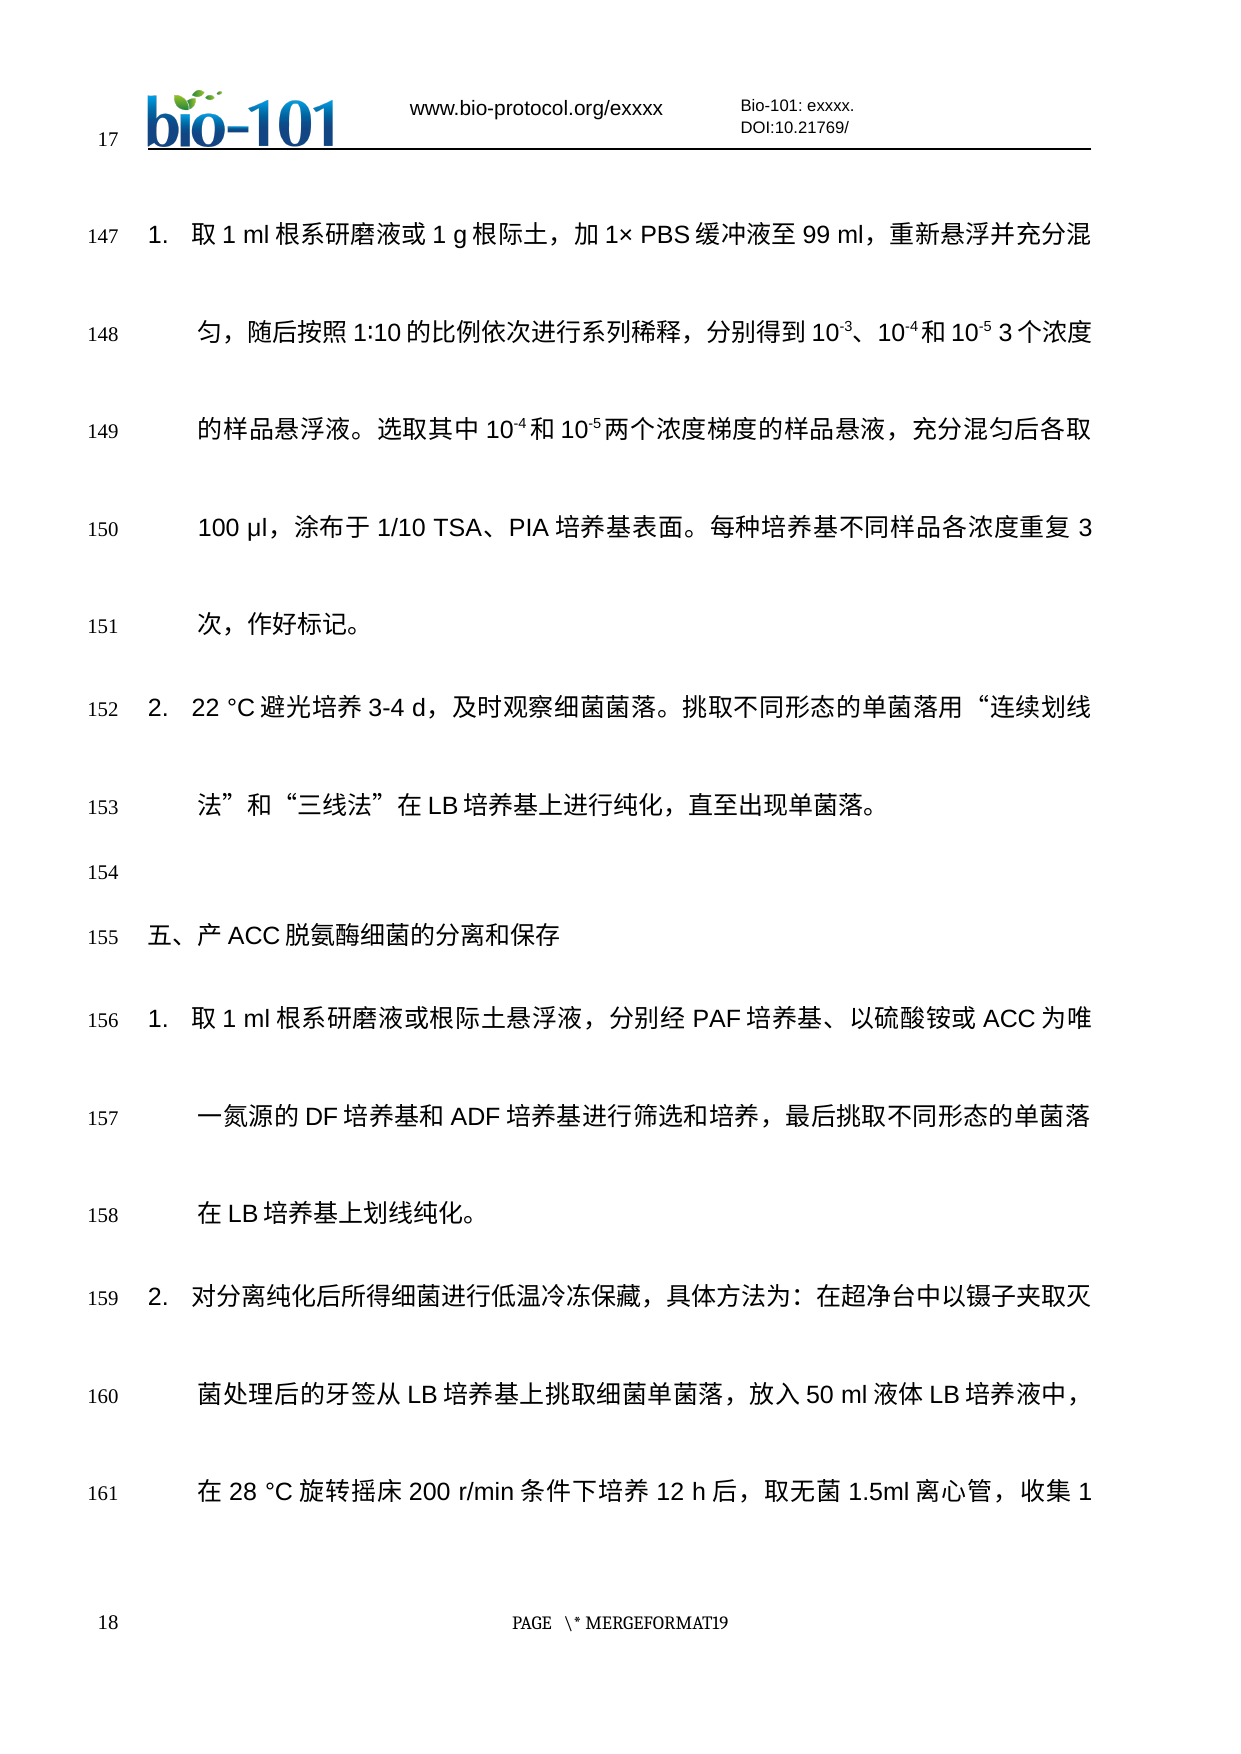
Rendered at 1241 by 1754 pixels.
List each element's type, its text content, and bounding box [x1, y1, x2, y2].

list 取1 ml根系研磨液或1 g根际土，加1× PBS缓冲液至99 ml，重新悬浮并充分混匀，随后按照1∶10的比例依次进行系列稀释，分别得到10-3、10-4和10-5 3个浓度的样品悬浮液。选取其中10-4和10-5两个浓度梯度的样品悬液，充分混匀后各取100 μl，涂布于1/10 TSA、PIA培养基表面。每种培养基不同样品各浓度重复3次，作好标记。 [148, 200, 1092, 655]
list 22 °C避光培养3-4 d，及时观察细菌菌落。挑取不同形态的单菌落用“连续划线法”和“三线法”在LB培养基上进行纯化，直至出现单菌落。 [148, 673, 1092, 836]
picture [147, 90, 333, 147]
text 五、产ACC脱氨酶细菌的分离和保存 [148, 901, 1092, 966]
list 取1 ml根系研磨液或根际土悬浮液，分别经PAF培养基、以硫酸铵或ACC为唯一氮源的DF培养基和ADF培养基进行筛选和培养，最后挑取不同形态的单菌落在LB培养基上划线纯化。 [148, 984, 1092, 1244]
